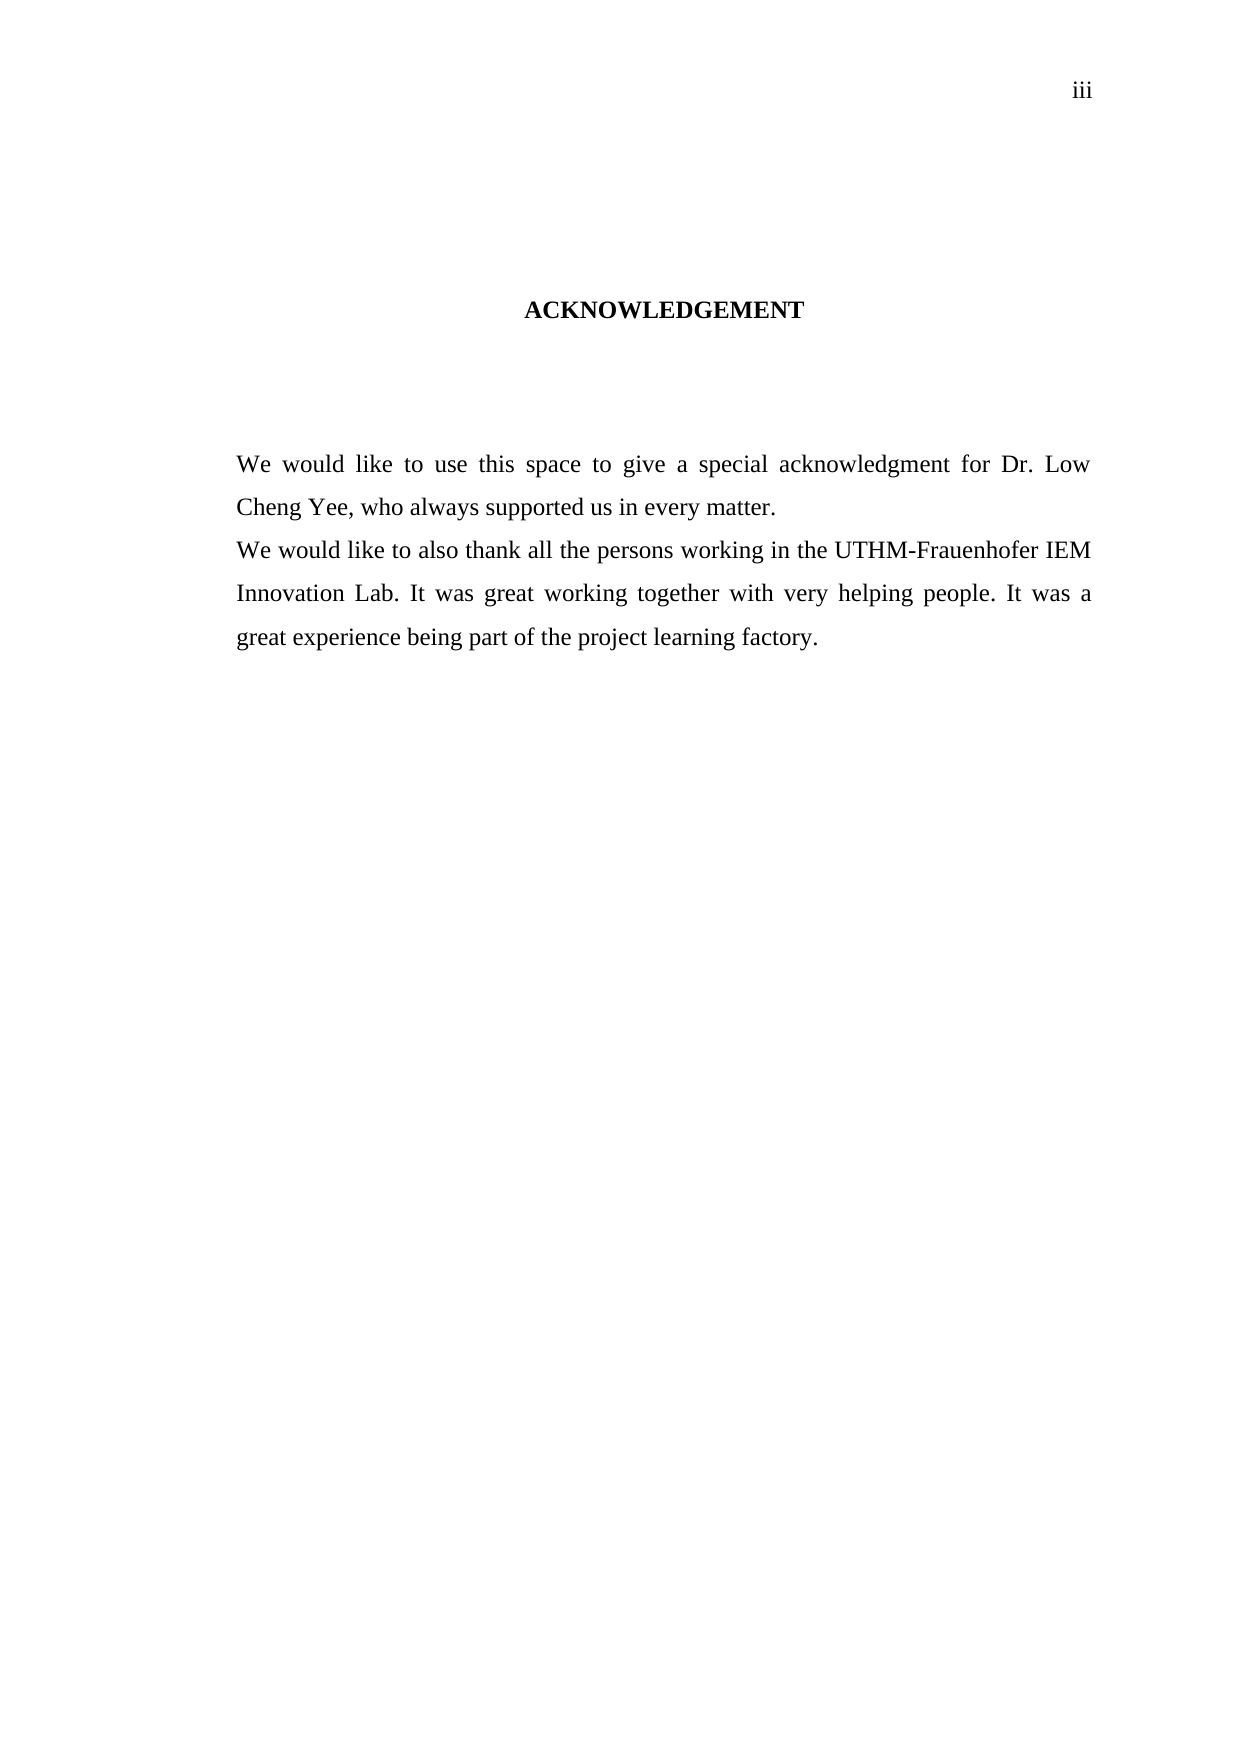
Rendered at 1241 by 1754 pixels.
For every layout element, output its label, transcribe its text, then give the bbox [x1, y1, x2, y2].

text We would like to use this space to give a special acknowledgment for Dr. Low Cheng Yee, who always supported us in every matter. [236, 449, 1092, 521]
text ACKNOWLEDGEMENT [236, 295, 1092, 324]
text We would like to also thank all the persons working in the UTHM-Frauenhofer IEM Innovation Lab. It was great working together with very helping people. It was a great experience being part of the project learning factory. [236, 535, 1092, 650]
